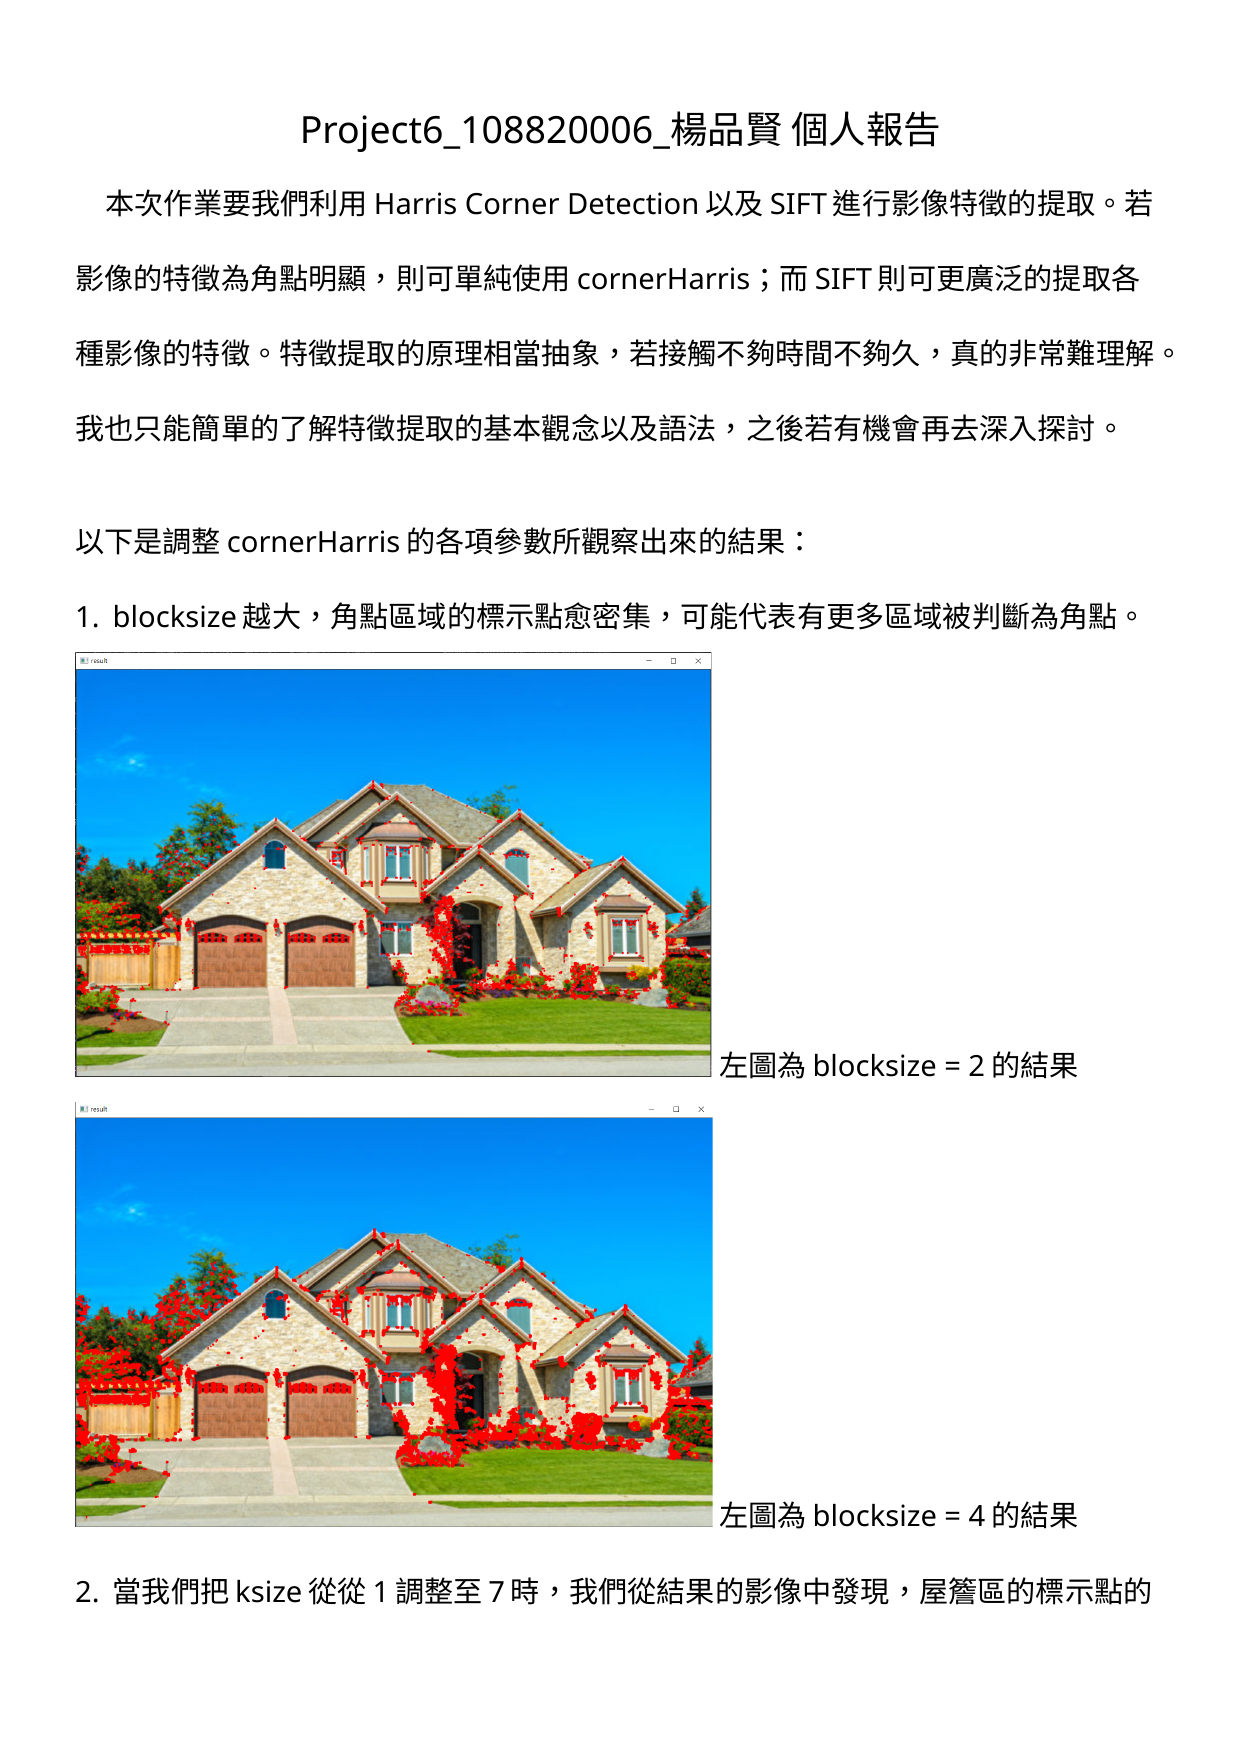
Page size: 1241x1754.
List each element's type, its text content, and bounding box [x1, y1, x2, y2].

list blocksize越大，角點區域的標示點愈密集，可能代表有更多區域被判斷為角點。 [75, 577, 1165, 652]
text 以下是調整cornerHarris的各項參數所觀察出來的結果： [75, 502, 1165, 577]
text Project6_108820006_楊品賢 個人報告 [75, 89, 1165, 164]
picture [75, 652, 712, 1077]
picture [75, 1102, 713, 1527]
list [75, 1552, 1165, 1627]
text 本次作業要我們利用Harris Corner Detection以及SIFT進行影像特徵的提取。若影像的特徵為角點明顯，則可單純使用cornerHarris；而SIFT則可更廣泛的提取各種影像的特徵。特徵提取的原理相當抽象，若接觸不夠時間不夠久，真的非常難理解。我也只能簡單的了解特徵提取的基本觀念以及語法，之後若有機會再去深入探討。 [75, 164, 1165, 464]
